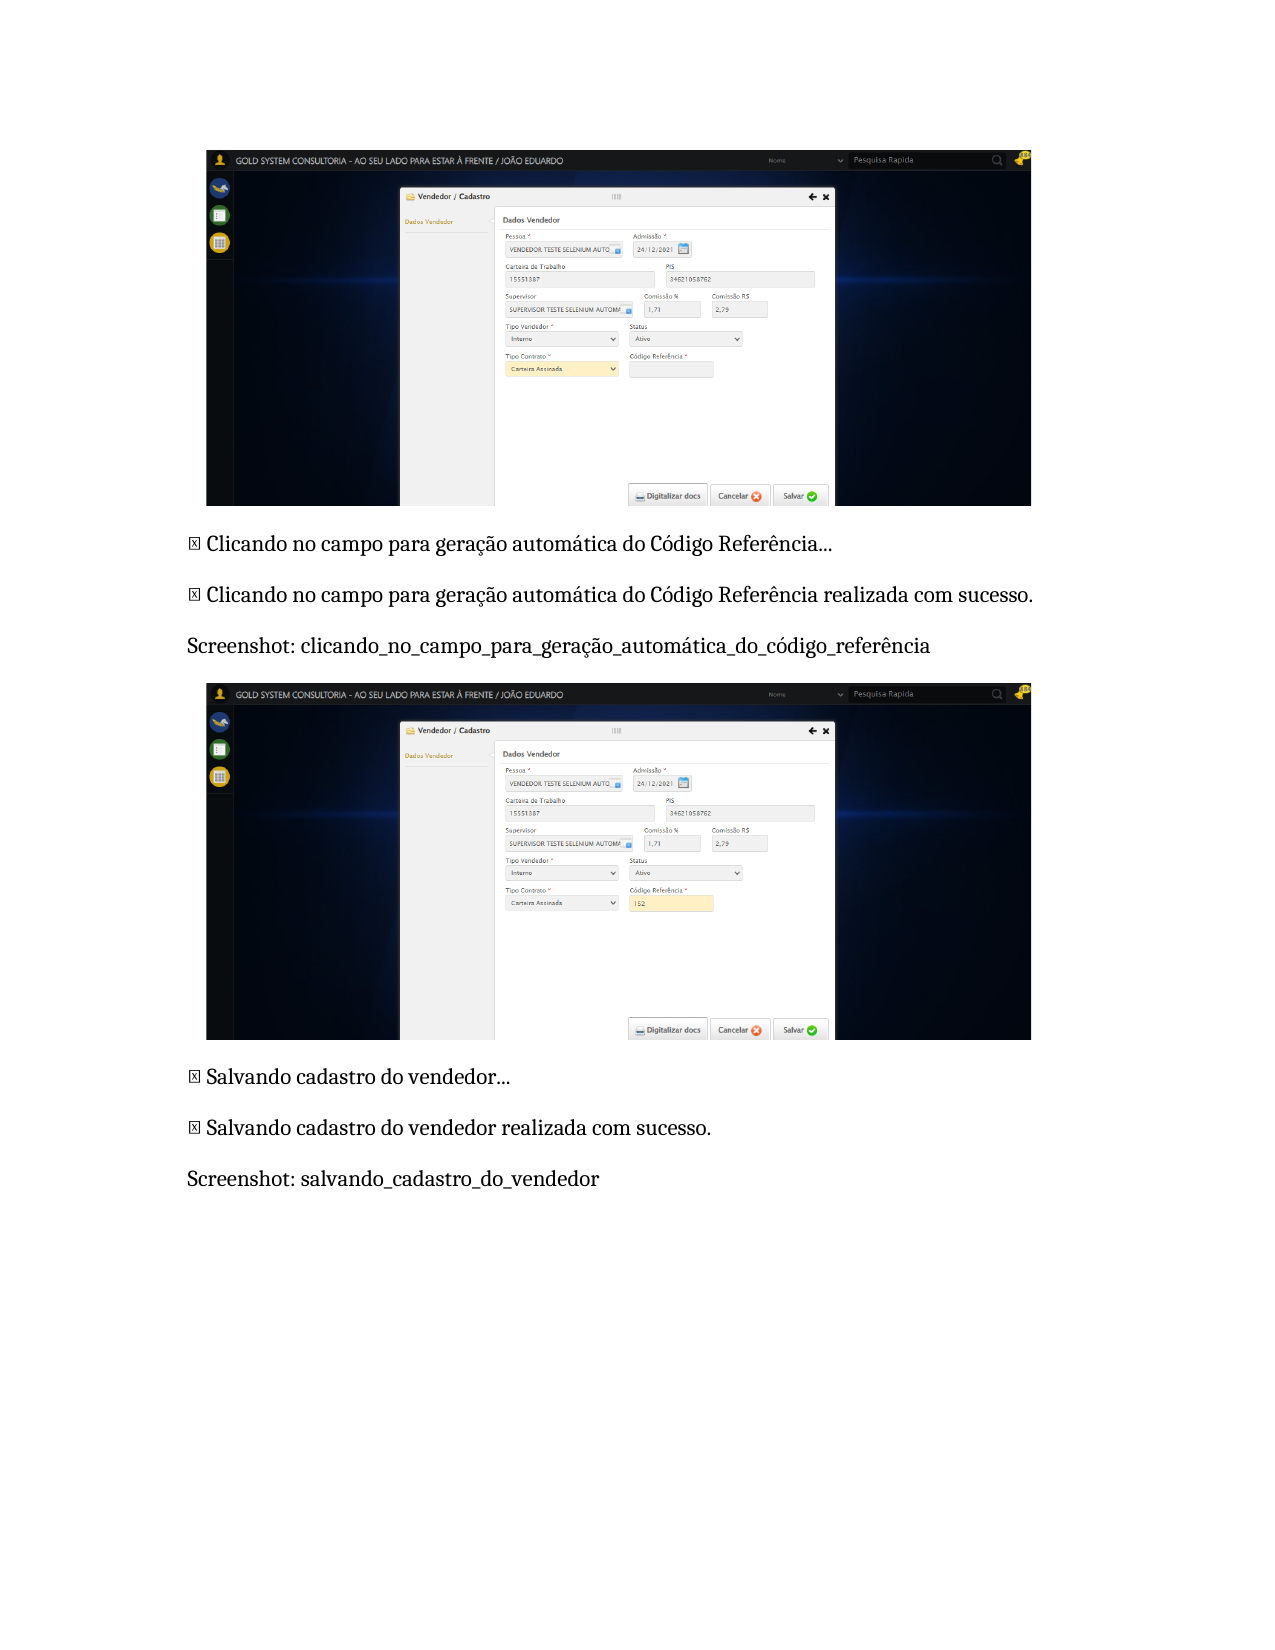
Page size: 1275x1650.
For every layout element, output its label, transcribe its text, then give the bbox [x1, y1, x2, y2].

text 🔄 Clicando no campo para geração automática do Código Referência... [187, 530, 1087, 557]
text ✅ Clicando no campo para geração automática do Código Referência realizada com sucesso. [187, 581, 1087, 608]
text ✅ Salvando cadastro do vendedor realizada com sucesso. [187, 1115, 1087, 1141]
text Screenshot: clicando_no_campo_para_geração_automática_do_código_referência [187, 632, 1087, 659]
picture [206, 150, 1032, 506]
text Screenshot: salvando_cadastro_do_vendedor [187, 1166, 1087, 1192]
picture [206, 683, 1032, 1040]
text 🔄 Salvando cadastro do vendedor... [187, 1064, 1087, 1090]
